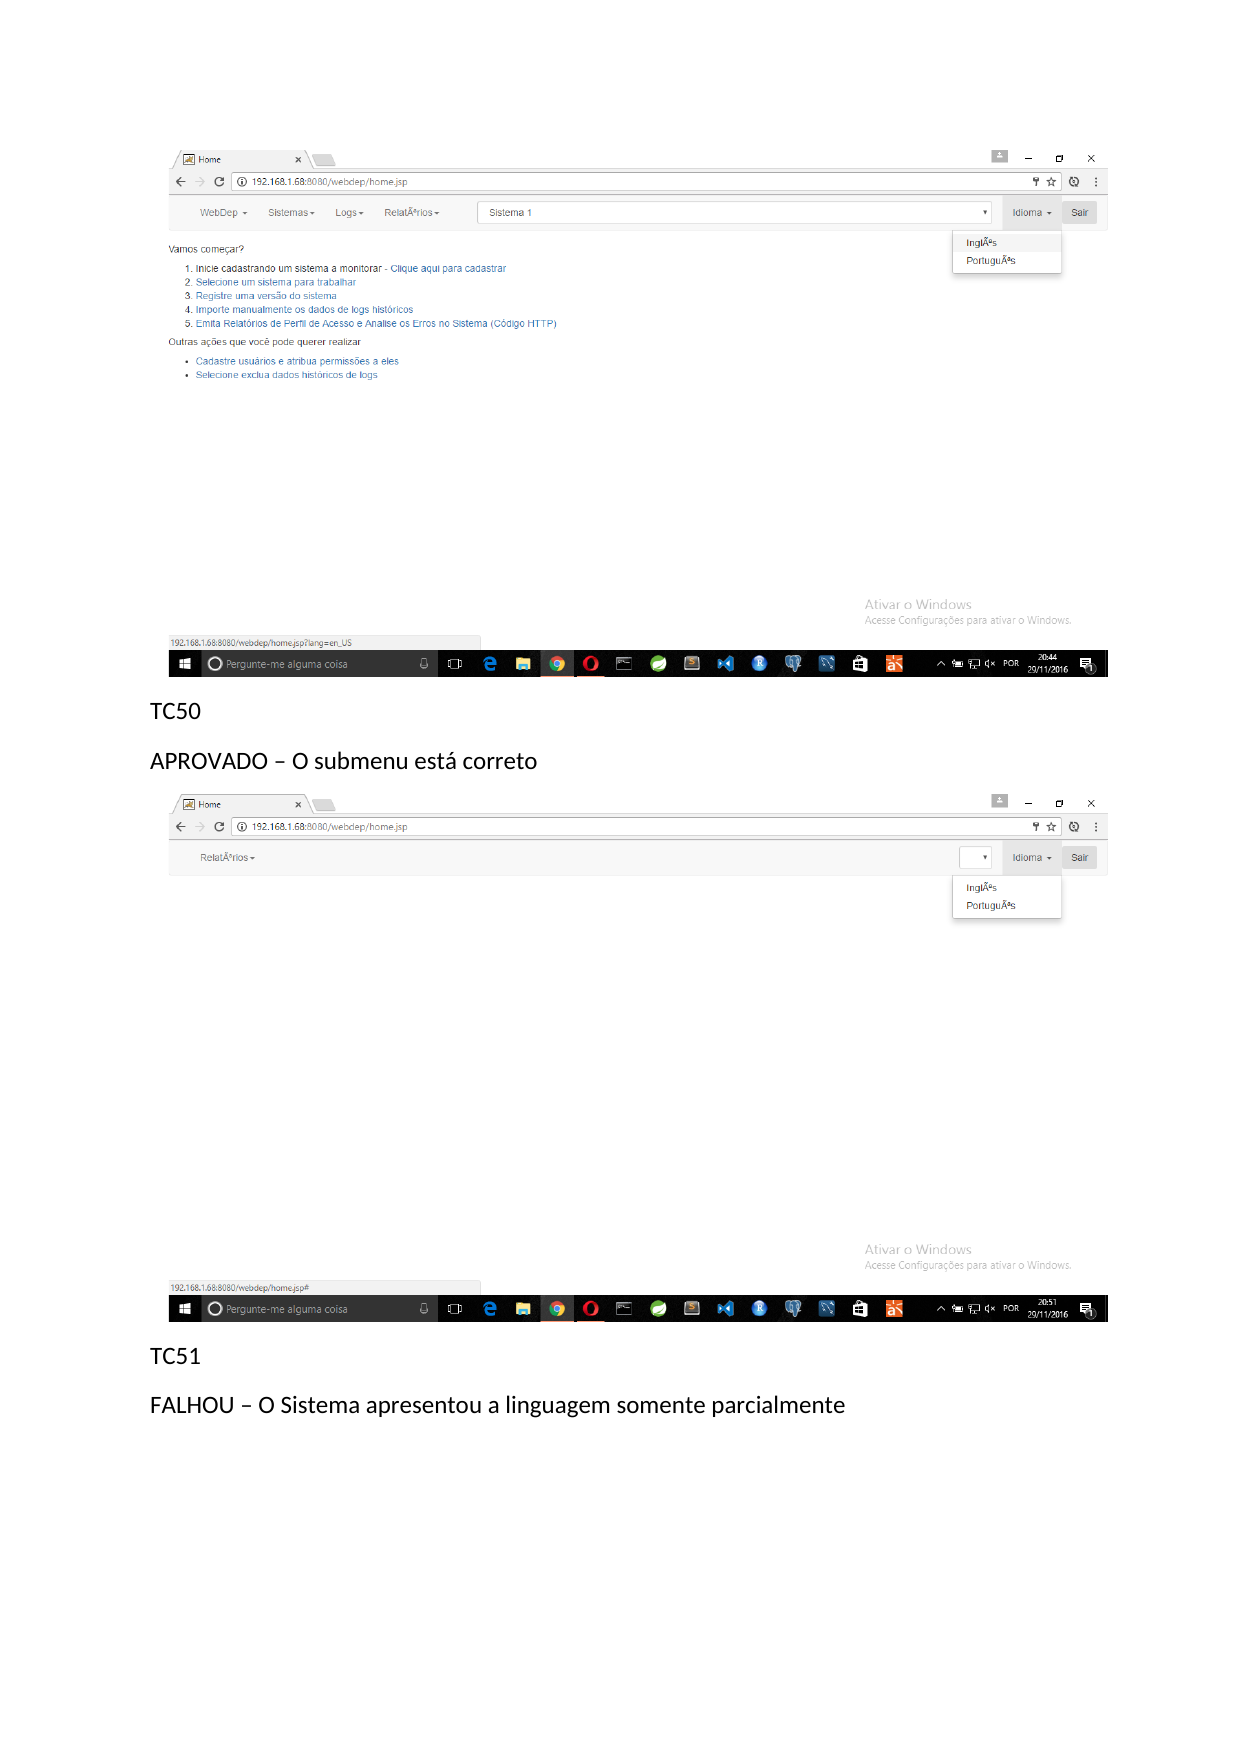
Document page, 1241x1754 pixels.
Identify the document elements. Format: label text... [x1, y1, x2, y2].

text TC50 [150, 695, 1090, 726]
text TC51 [150, 1340, 1090, 1371]
text FALHOU – O Sistema apresentou a linguagem somente parcialmente [150, 1389, 1090, 1420]
text APROVADO – O submenu está correto [150, 745, 1090, 776]
